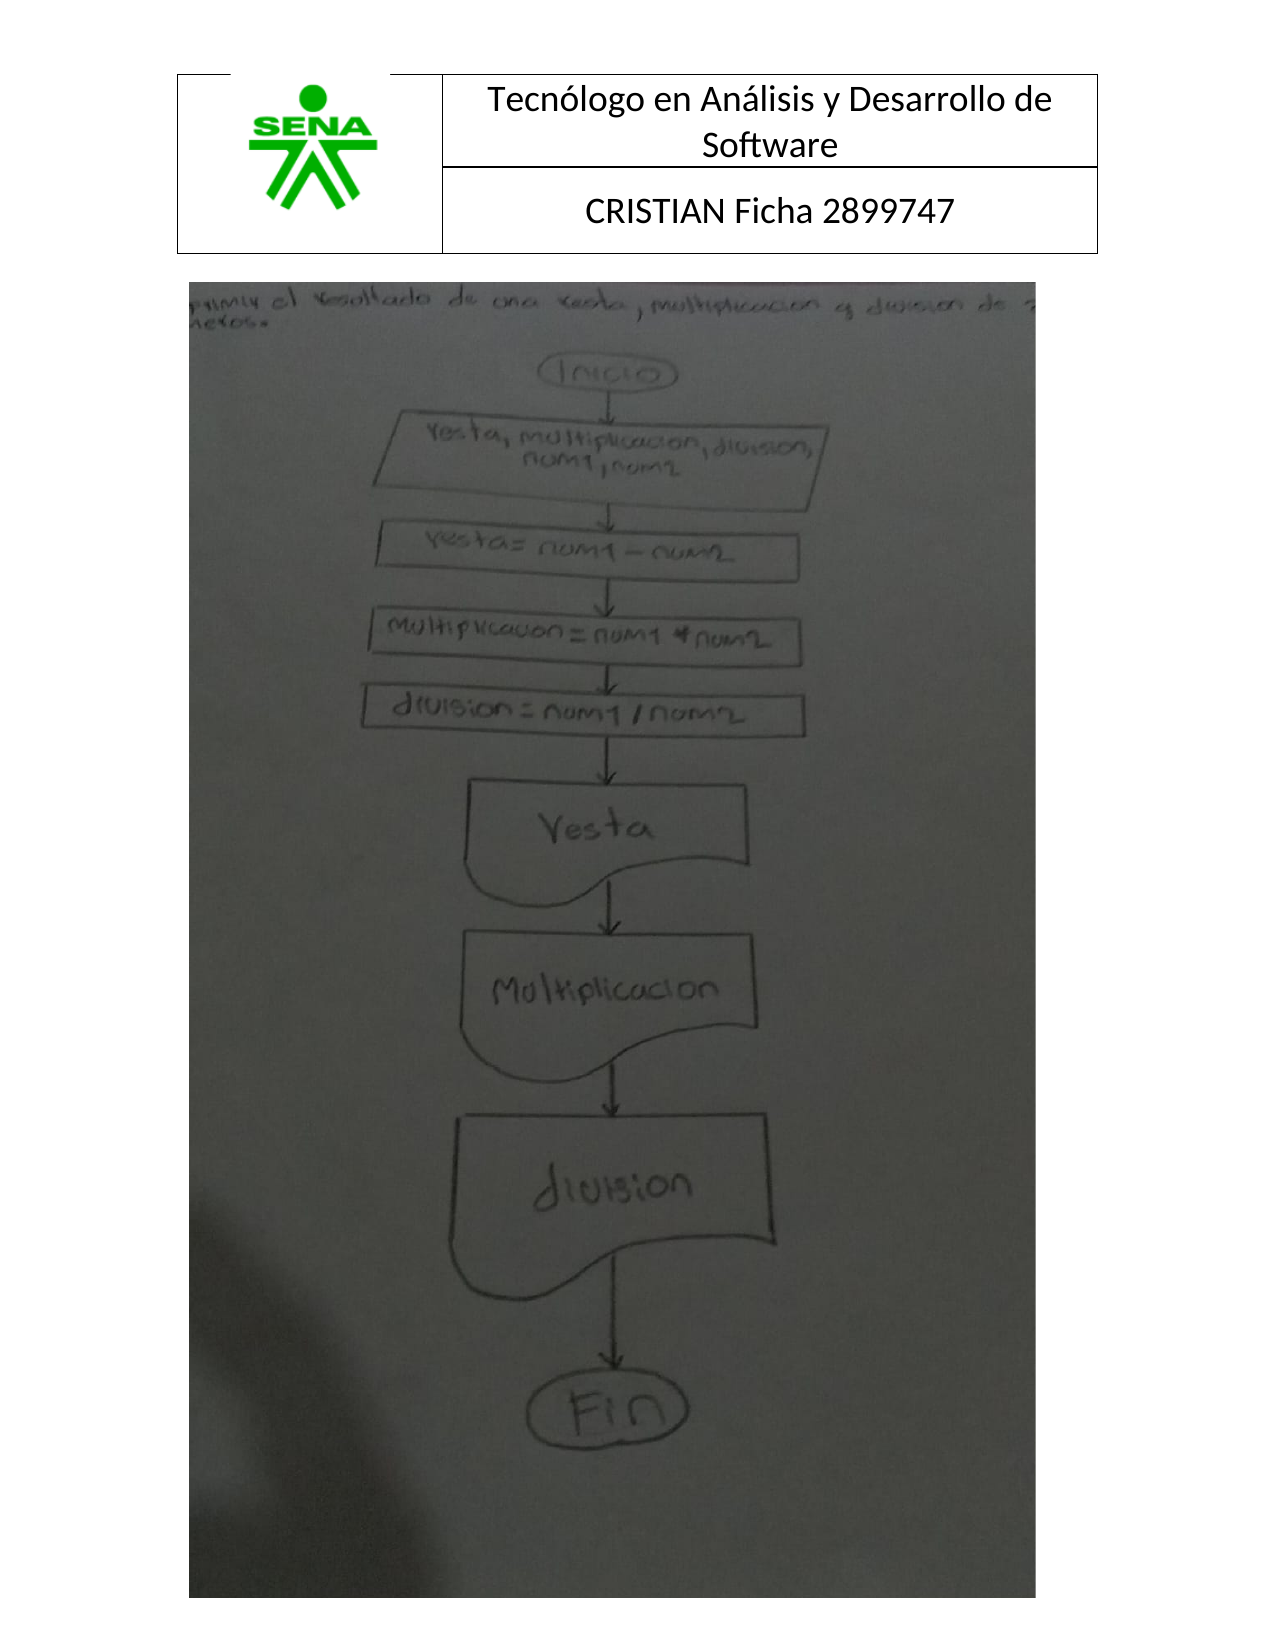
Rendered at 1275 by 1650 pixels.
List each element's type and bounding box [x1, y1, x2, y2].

picture [189, 282, 1036, 1597]
picture [230, 74, 390, 226]
